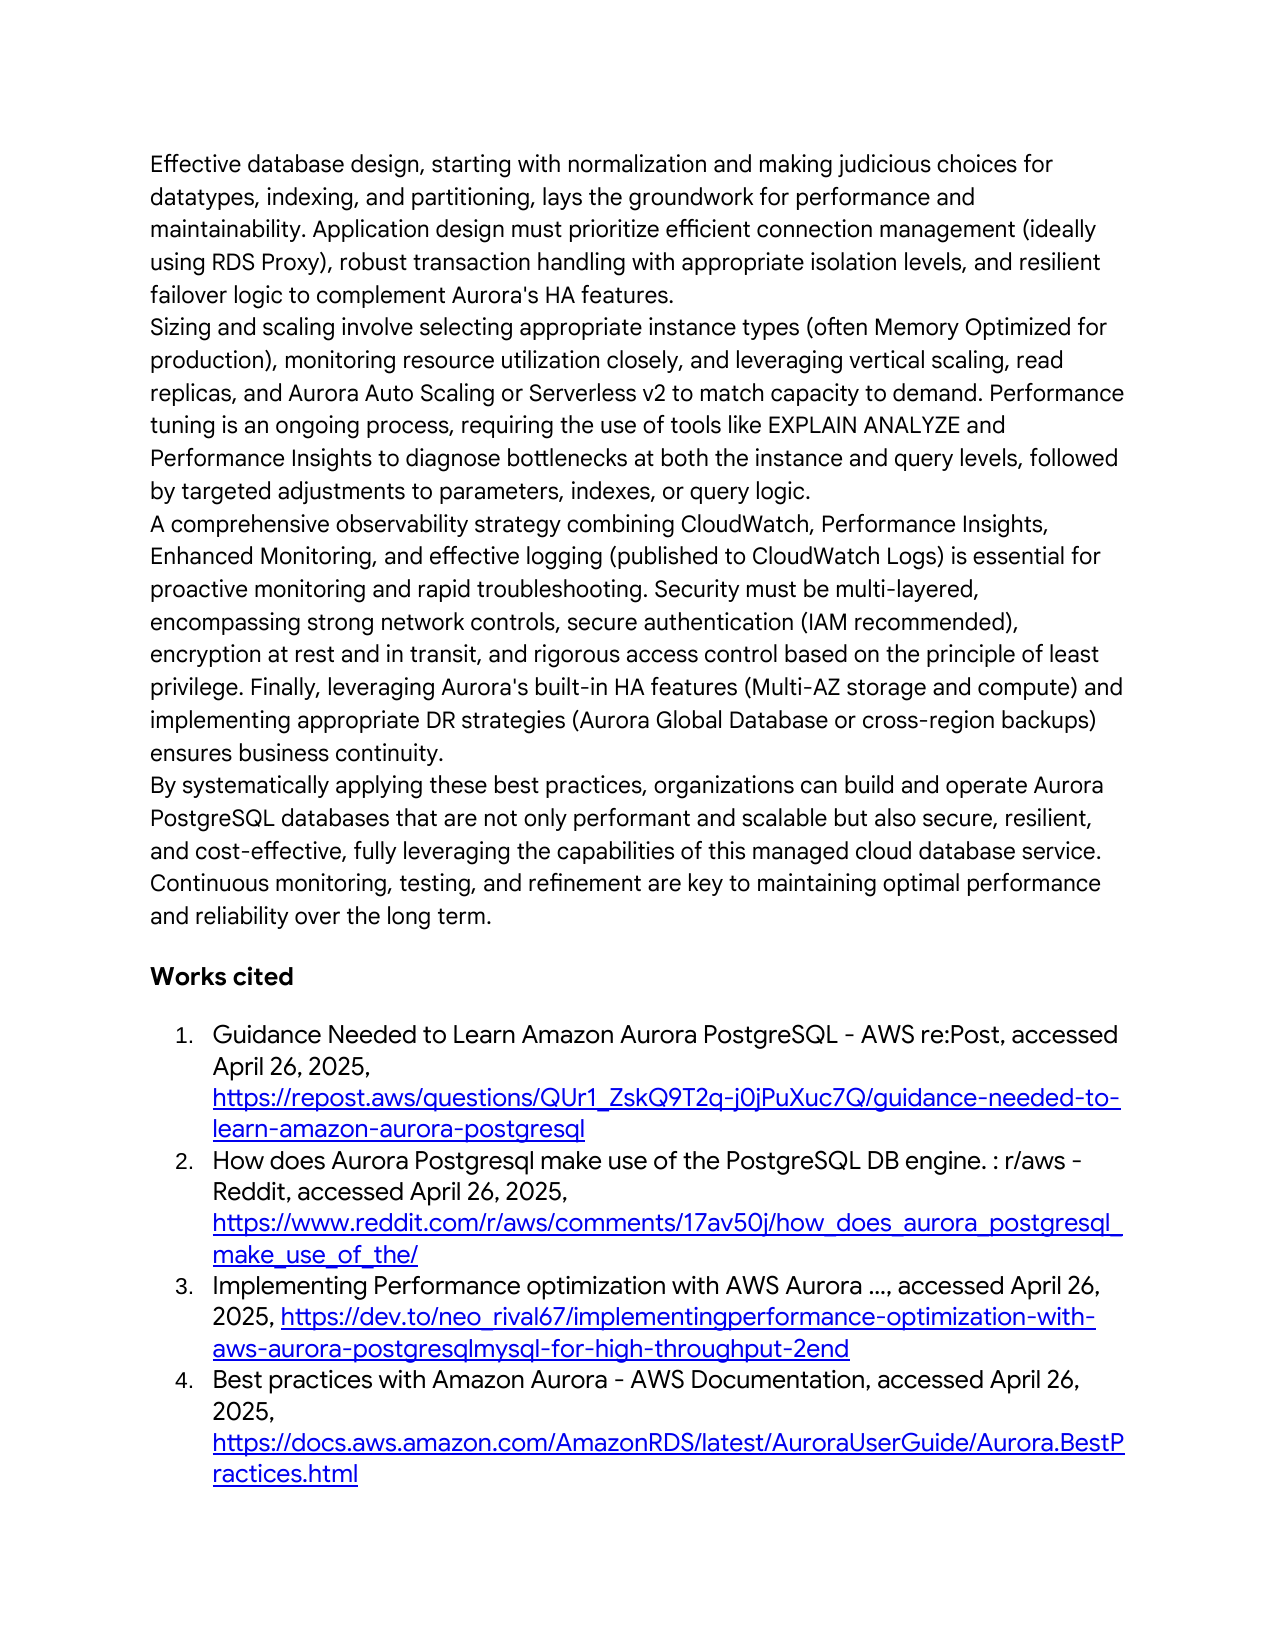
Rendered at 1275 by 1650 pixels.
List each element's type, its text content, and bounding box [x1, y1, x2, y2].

list How does Aurora Postgresql make use of the PostgreSQL DB engine. : r/aws - Reddit, accessed April 26, 2025, https://www.reddit.com/r/aws/comments/17av50j/how_does_aurora_postgresql_make_use_of_the/ [175, 1145, 1125, 1270]
text Sizing and scaling involve selecting appropriate instance types (often Memory Optimized for production), monitoring resource utilization closely, and leveraging vertical scaling, read replicas, and Aurora Auto Scaling or Serverless v2 to match capacity to demand. Performance tuning is an ongoing process, requiring the use of tools like EXPLAIN ANALYZE and Performance Insights to diagnose bottlenecks at both the instance and query levels, followed by targeted adjustments to parameters, indexes, or query logic. [150, 313, 1125, 506]
subtitle Works cited [150, 962, 1125, 993]
text A comprehensive observability strategy combining CloudWatch, Performance Insights, Enhanced Monitoring, and effective logging (published to CloudWatch Logs) is essential for proactive monitoring and rapid troubleshooting. Security must be multi-layered, encompassing strong network controls, secure authentication (IAM recommended), encryption at rest and in transit, and rigorous access control based on the principle of least privilege. Finally, leveraging Aurora's built-in HA features (Multi-AZ storage and compute) and implementing appropriate DR strategies (Aurora Global Database or cross-region backups) ensures business continuity. [150, 510, 1125, 767]
list Guidance Needed to Learn Amazon Aurora PostgreSQL - AWS re:Post, accessed April 26, 2025, https://repost.aws/questions/QUr1_ZskQ9T2q-j0jPuXuc7Q/guidance-needed-to-learn-amazon-aurora-postgresql [175, 1019, 1125, 1145]
text By systematically applying these best practices, organizations can build and operate Aurora PostgreSQL databases that are not only performant and scalable but also secure, resilient, and cost-effective, fully leveraging the capabilities of this managed cloud database service. Continuous monitoring, testing, and refinement are key to maintaining optimal performance and reliability over the long term. [150, 771, 1125, 931]
list Implementing Performance optimization with AWS Aurora ..., accessed April 26, 2025, https://dev.to/neo_rival67/implementingperformance-optimization-with-aws-aurora-postgresqlmysql-for-high-throughput-2end [175, 1270, 1125, 1364]
list Best practices with Amazon Aurora - AWS Documentation, accessed April 26, 2025, https://docs.aws.amazon.com/AmazonRDS/latest/AuroraUserGuide/Aurora.BestPractices.html [175, 1364, 1125, 1490]
text Effective database design, starting with normalization and making judicious choices for datatypes, indexing, and partitioning, lays the groundwork for performance and maintainability. Application design must prioritize efficient connection management (ideally using RDS Proxy), robust transaction handling with appropriate isolation levels, and resilient failover logic to complement Aurora's HA features. [150, 150, 1125, 309]
